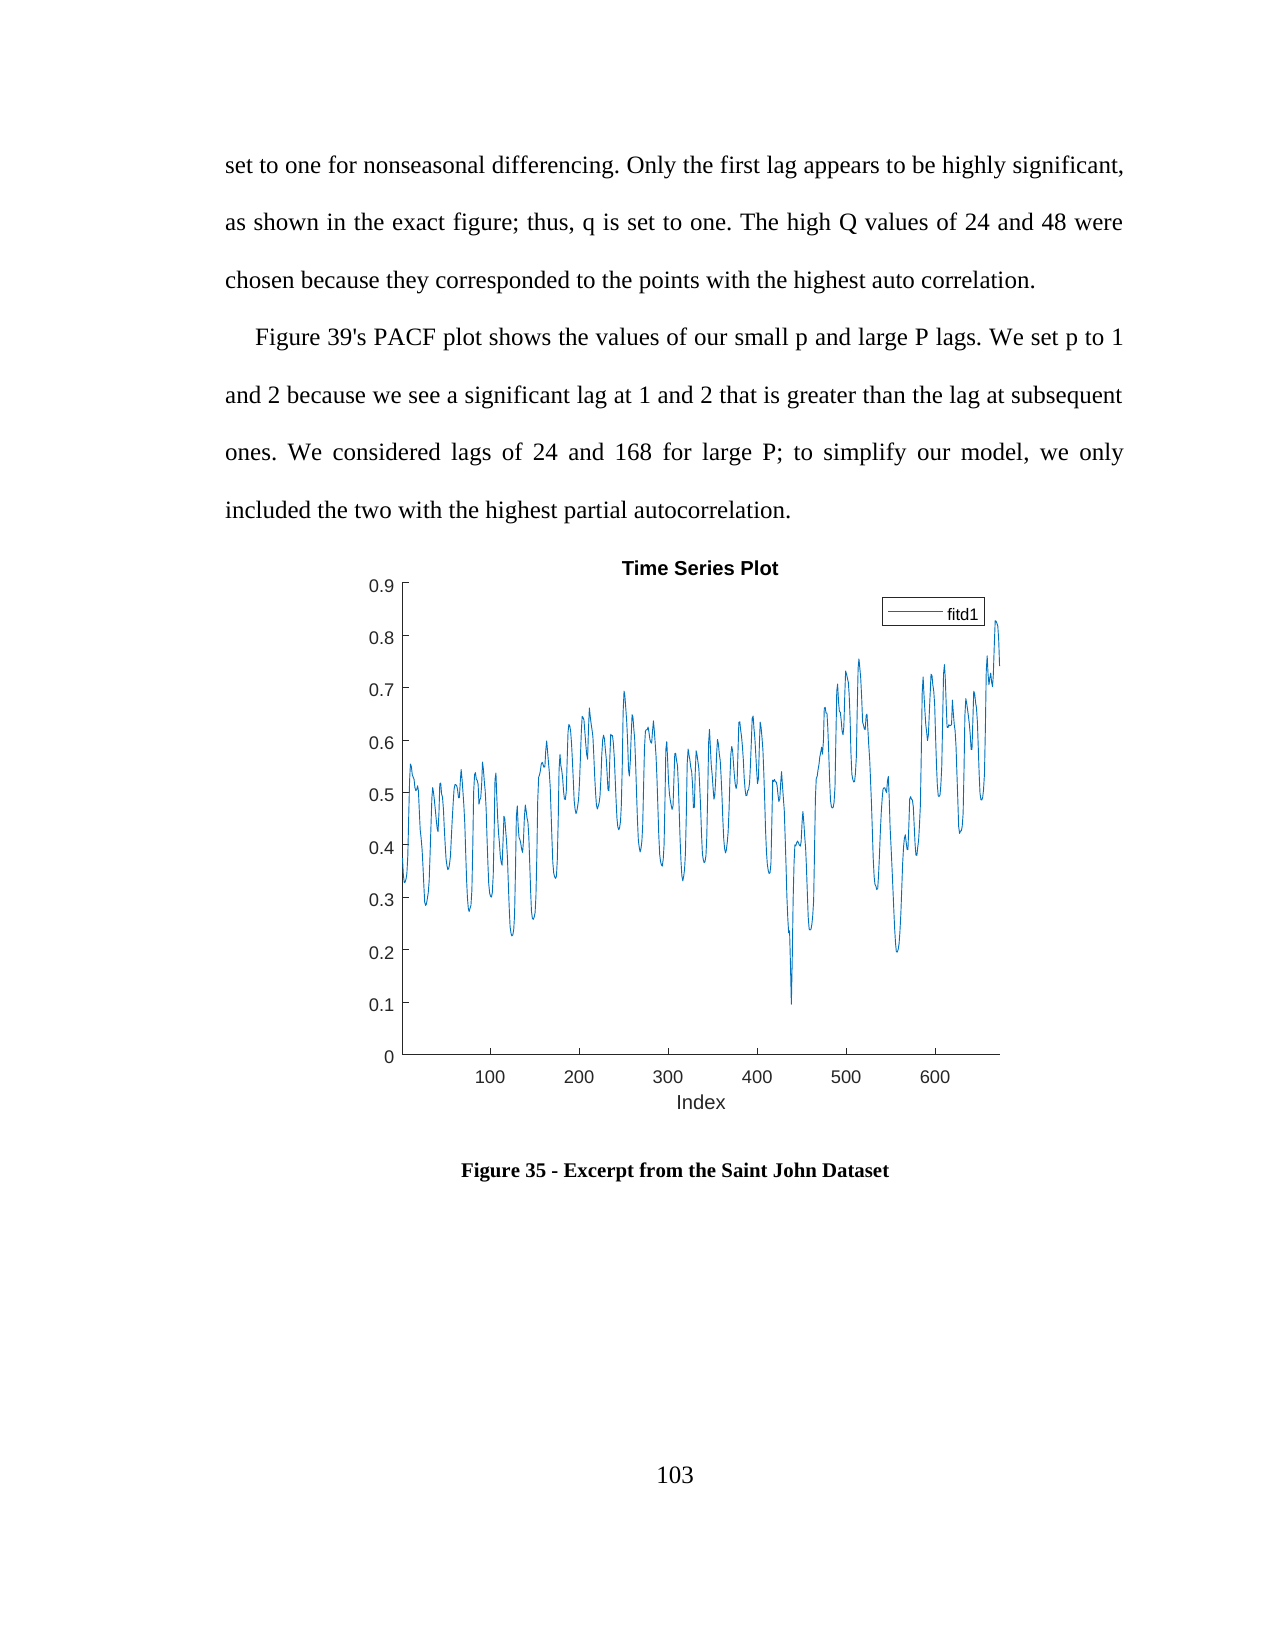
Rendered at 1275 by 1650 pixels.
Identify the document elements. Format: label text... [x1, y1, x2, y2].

text Figure 35 - Excerpt from the Saint John Dataset [225, 1158, 1125, 1182]
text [225, 150, 1125, 294]
text Figure 39's PACF plot shows the values of our small p and large P lags. We set p to 1 and 2 because we see a significant lag at 1 and 2 that is greater than the lag at subsequent ones. We considered lags of 24 and 168 for large P; to simplify our model, we only included the two with the highest partial autocorrelation. [225, 322, 1125, 524]
